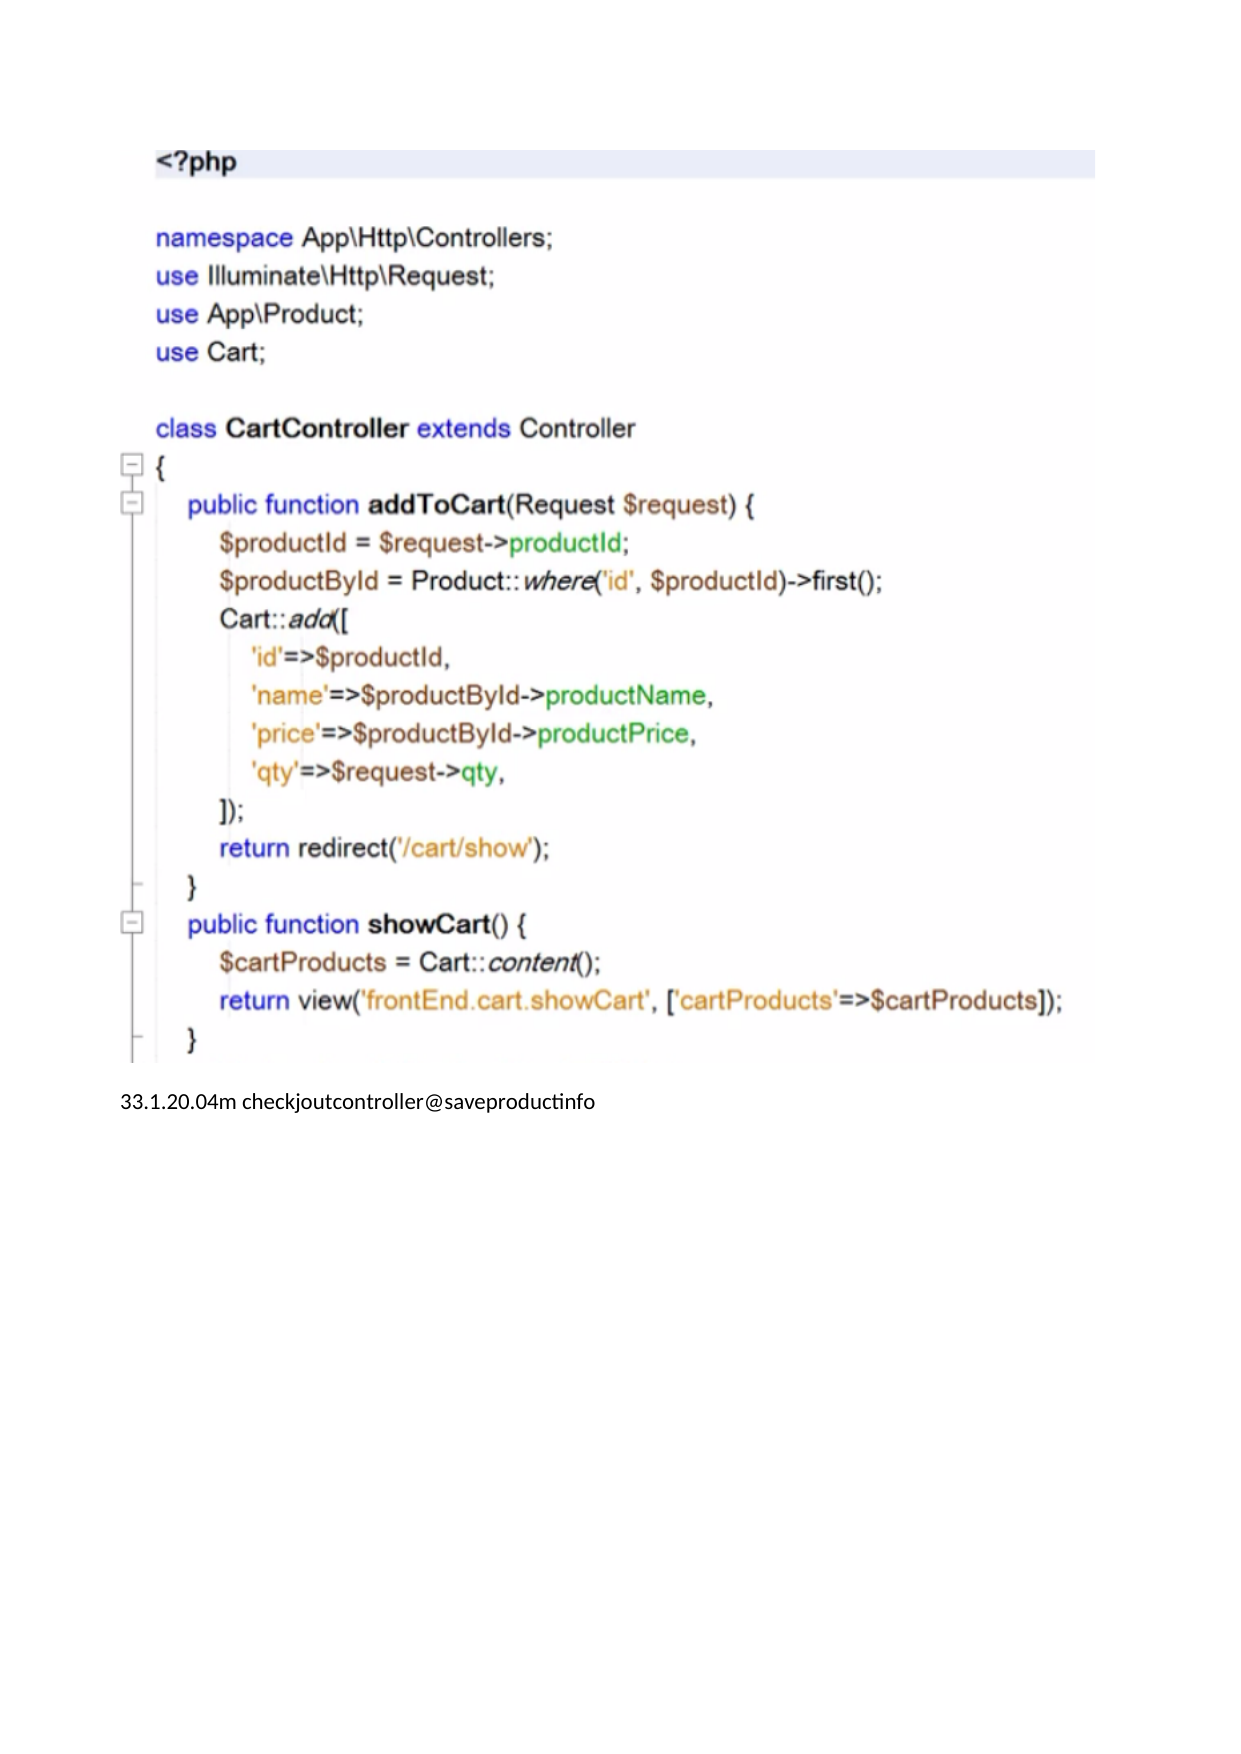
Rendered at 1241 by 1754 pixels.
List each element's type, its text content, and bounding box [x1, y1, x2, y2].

picture [120, 150, 1096, 1063]
text 33.1.20.04m checkjoutcontroller@saveproductinfo [120, 1087, 1120, 1115]
